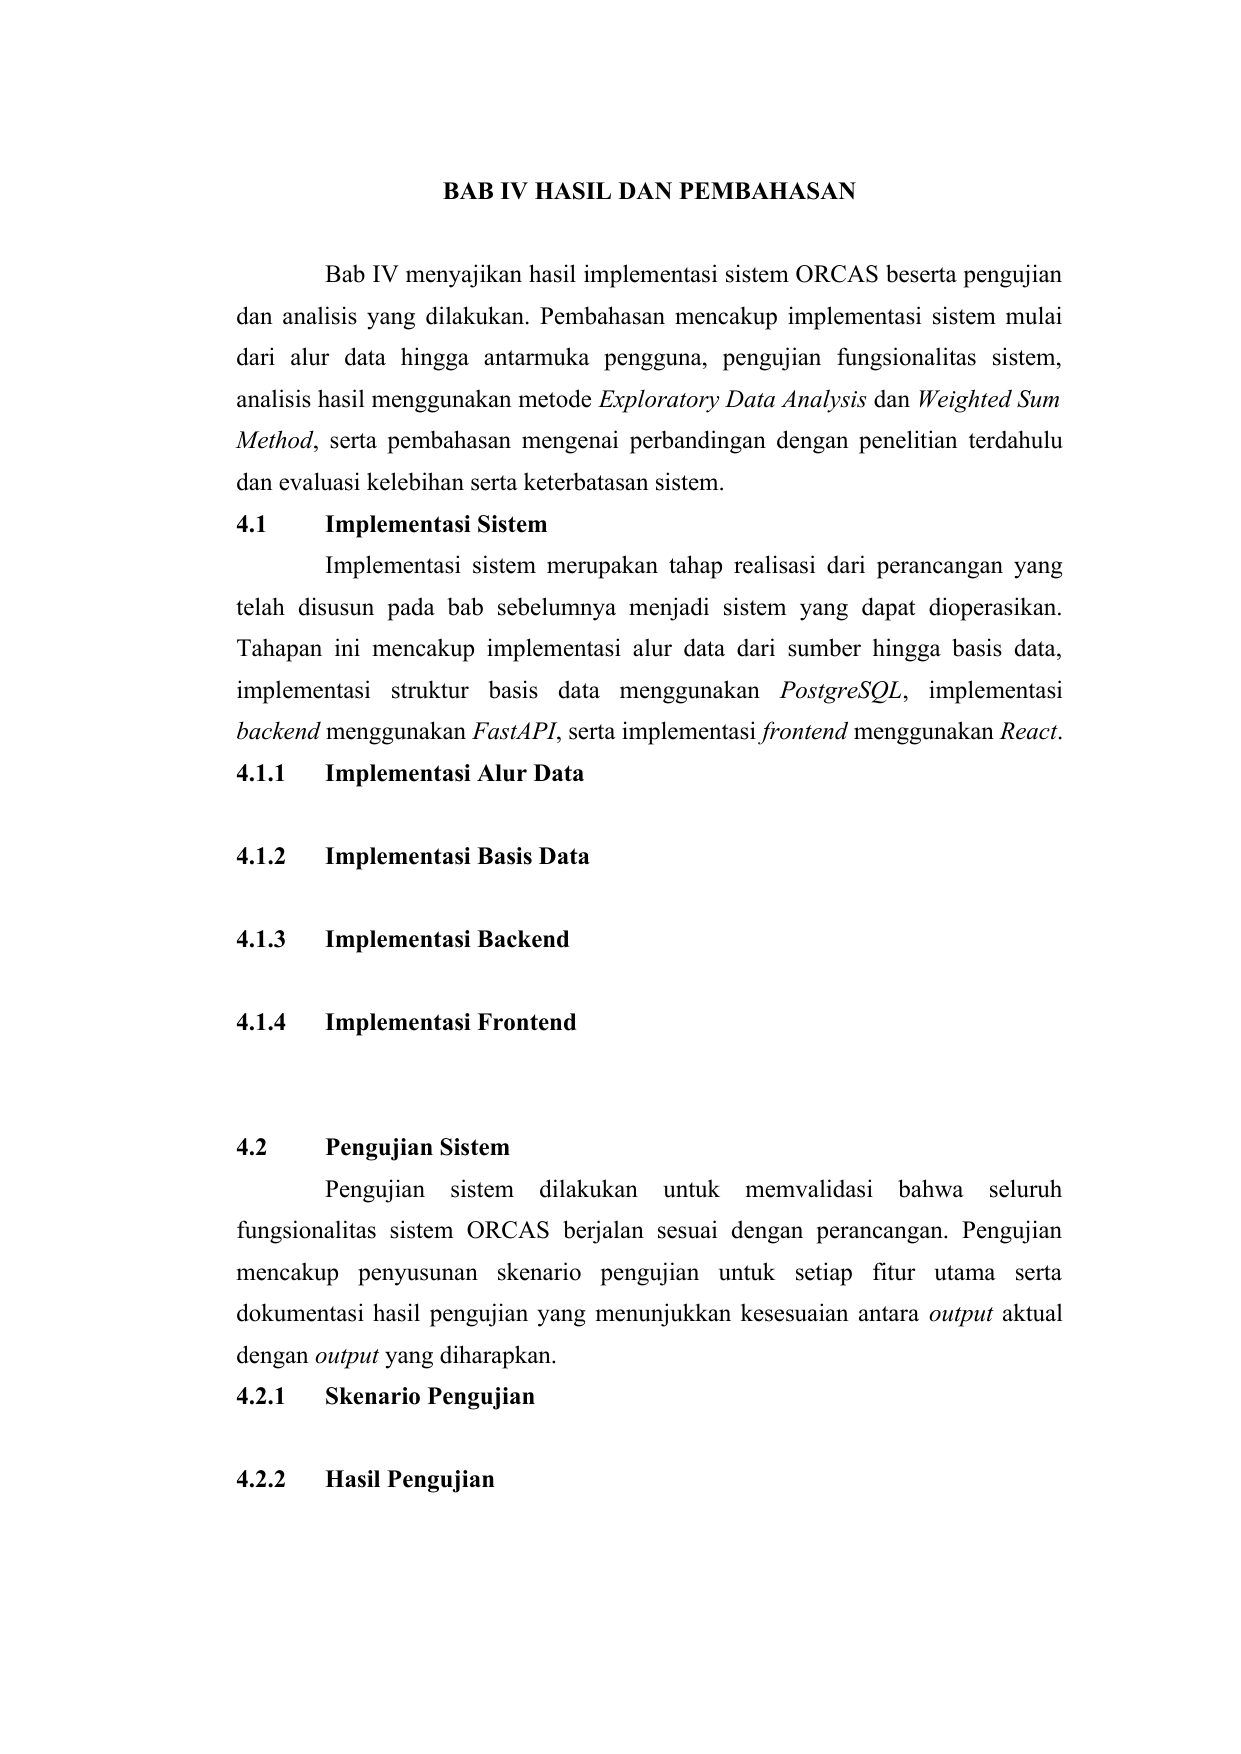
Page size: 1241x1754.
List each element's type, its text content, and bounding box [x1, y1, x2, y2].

text Implementasi sistem merupakan tahap realisasi dari perancangan yang telah disusun pada bab sebelumnya menjadi sistem yang dapat dioperasikan. Tahapan ini mencakup implementasi alur data dari sumber hingga basis data, implementasi struktur basis data menggunakan PostgreSQL, implementasi backend menggunakan FastAPI, serta implementasi frontend menggunakan React. [236, 551, 1063, 745]
subtitle Hasil Pengujian [236, 1466, 1063, 1493]
text Bab IV menyajikan hasil implementasi sistem ORCAS beserta pengujian dan analisis yang dilakukan. Pembahasan mencakup implementasi sistem mulai dari alur data hingga antarmuka pengguna, pengujian fungsionalitas sistem, analisis hasil menggunakan metode Exploratory Data Analysis dan Weighted Sum Method, serta pembahasan mengenai perbandingan dengan penelitian terdahulu dan evaluasi kelebihan serta keterbatasan sistem. [236, 260, 1063, 496]
subtitle BAB IV HASIL DAN PEMBAHASAN [236, 177, 1063, 205]
subtitle Implementasi Backend [236, 925, 1063, 953]
subtitle Skenario Pengujian [236, 1382, 1063, 1410]
subtitle Implementasi Alur Data [236, 759, 1063, 787]
text Pengujian sistem dilakukan untuk memvalidasi bahwa seluruh fungsionalitas sistem ORCAS berjalan sesuai dengan perancangan. Pengujian mencakup penyusunan skenario pengujian untuk setiap fitur utama serta dokumentasi hasil pengujian yang menunjukkan kesesuaian antara output aktual dengan output yang diharapkan. [236, 1175, 1063, 1369]
subtitle Implementasi Sistem [236, 510, 1063, 537]
subtitle Pengujian Sistem [236, 1133, 1063, 1161]
subtitle Implementasi Frontend [236, 1008, 1063, 1036]
subtitle Implementasi Basis Data [236, 842, 1063, 870]
